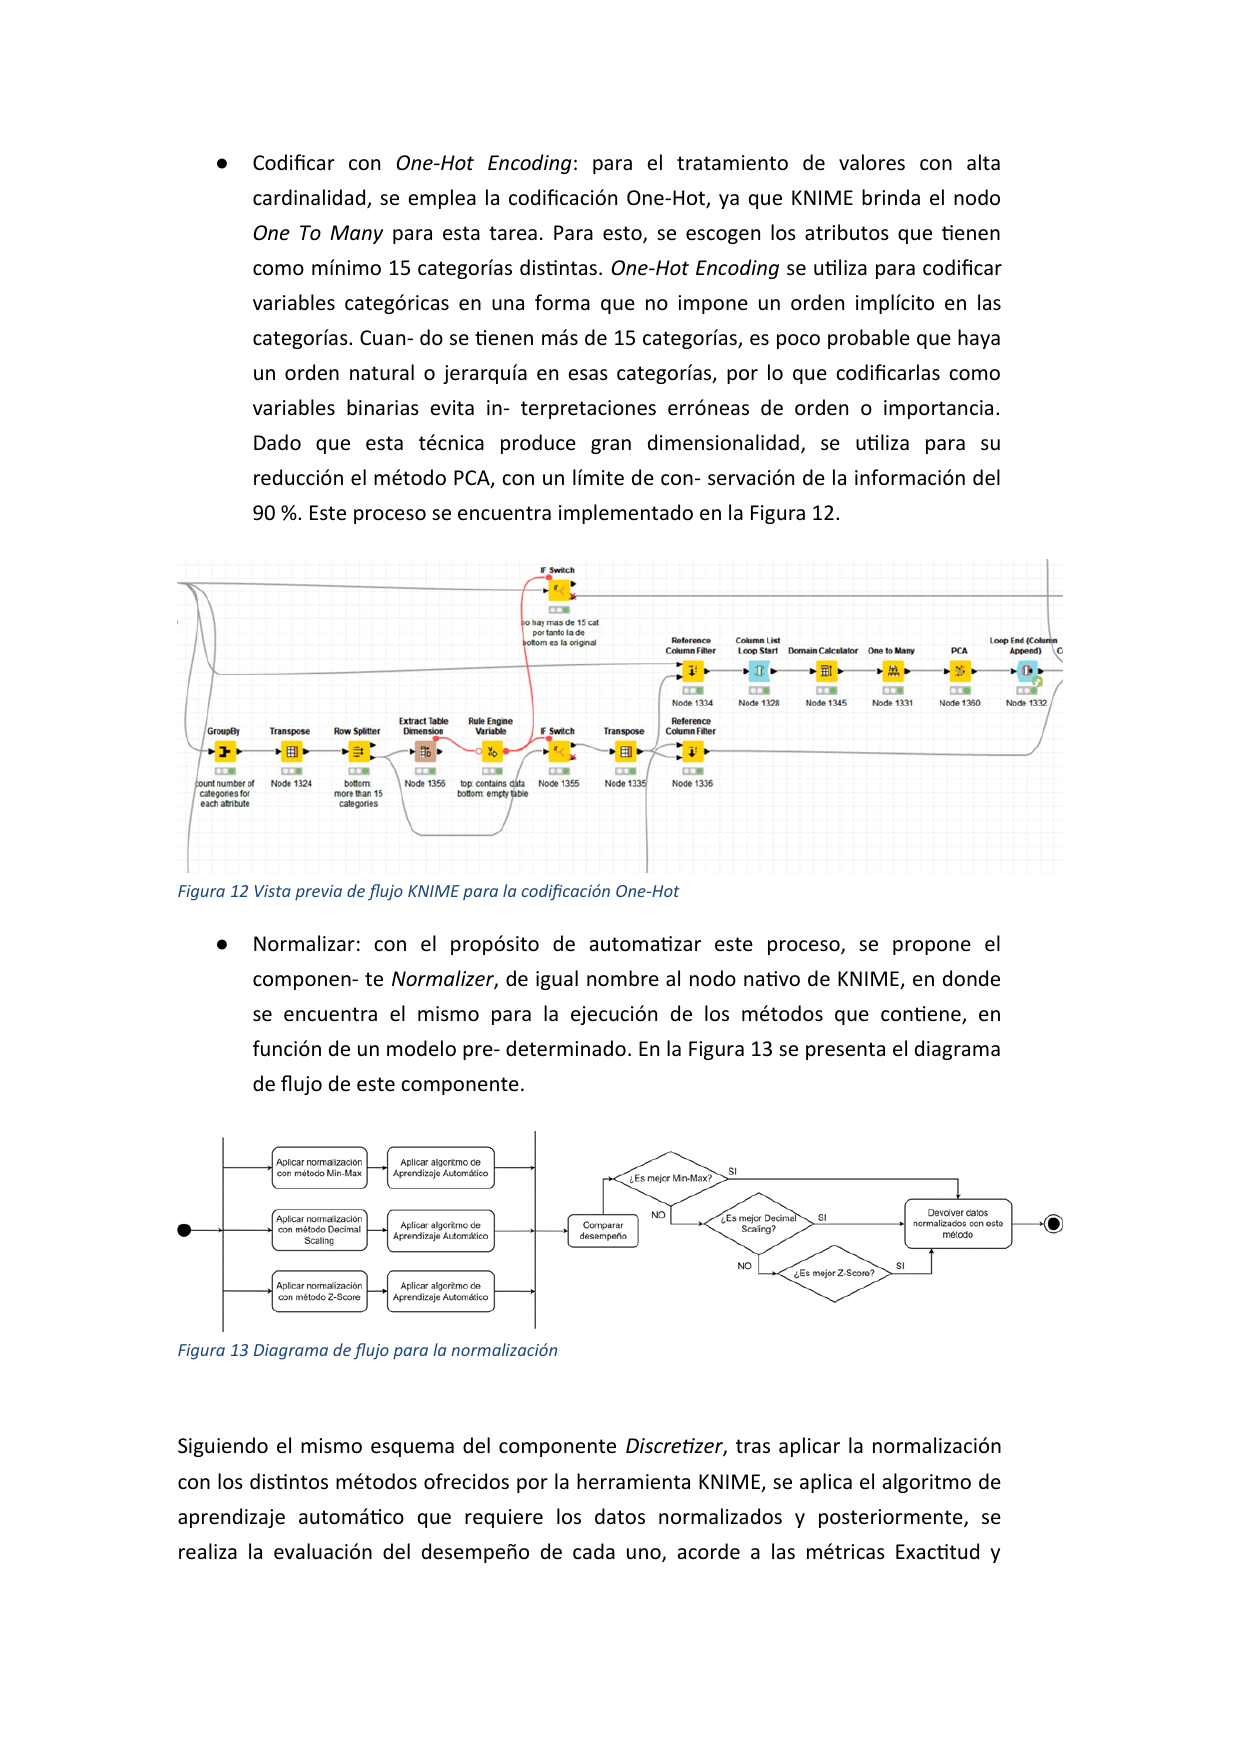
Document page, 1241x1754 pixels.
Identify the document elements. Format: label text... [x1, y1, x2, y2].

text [177, 1432, 1003, 1565]
picture [177, 1131, 1063, 1332]
picture [177, 559, 1063, 873]
list Codificar con One-Hot Encoding: para el tratamiento de valores con alta cardinalidad, se emplea la codificación One-Hot, ya que KNIME brinda el nodo One To Many para esta tarea. Para esto, se escogen los atributos que tienen como mínimo 15 categorías distintas. One-Hot Encoding se utiliza para codificar variables categóricas en una forma que no impone un orden implícito en las categorías. Cuan- do se tienen más de 15 categorías, es poco probable que haya un orden natural o jerarquía en esas categorías, por lo que codificarlas como variables binarias evita in- terpretaciones erróneas de orden o importancia. Dado que esta técnica produce gran dimensionalidad, se utiliza para su reducción el método PCA, con un límite de con- servación de la información del 90 %. Este proceso se encuentra implementado en la Figura 12. [215, 148, 1003, 526]
list Normalizar: con el propósito de automatizar este proceso, se propone el componen- te Normalizer, de igual nombre al nodo nativo de KNIME, en donde se encuentra el mismo para la ejecución de los métodos que contiene, en función de un modelo pre- determinado. En la Figura 13 se presenta el diagrama de flujo de este componente. [215, 929, 1003, 1097]
